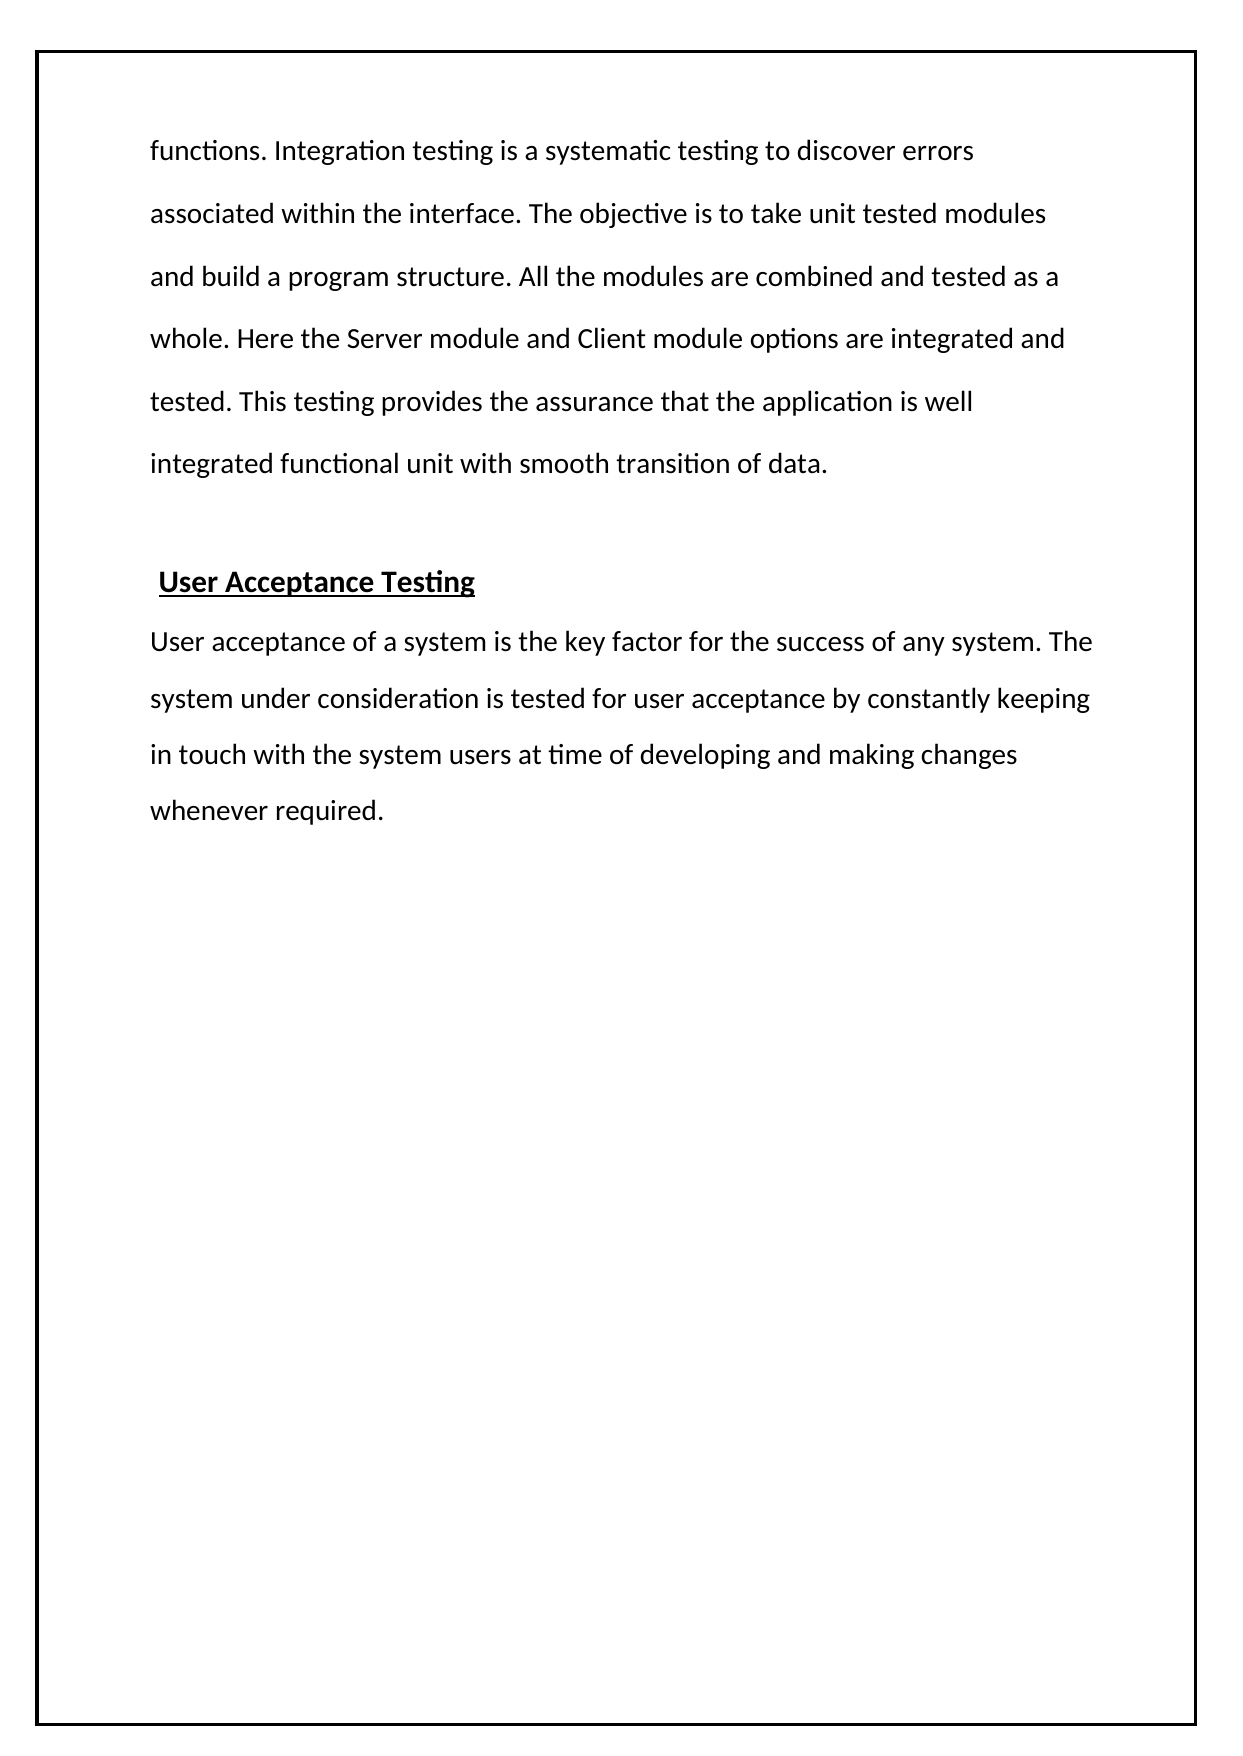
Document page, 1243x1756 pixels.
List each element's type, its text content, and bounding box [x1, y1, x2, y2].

text functions. Integration testing is a systematic testing to discover errors associated within the interface. The objective is to take unit tested modules and build a program structure. All the modules are combined and tested as a whole. Here the Server module and Client module options are integrated and tested. This testing provides the assurance that the application is well integrated functional unit with smooth transition of data. [150, 132, 1068, 481]
text User Acceptance Testing [158, 562, 1194, 600]
text User acceptance of a system is the key factor for the success of any system. The system under consideration is tested for user acceptance by constantly keeping in touch with the system users at time of developing and making changes whenever required. [150, 623, 1096, 828]
